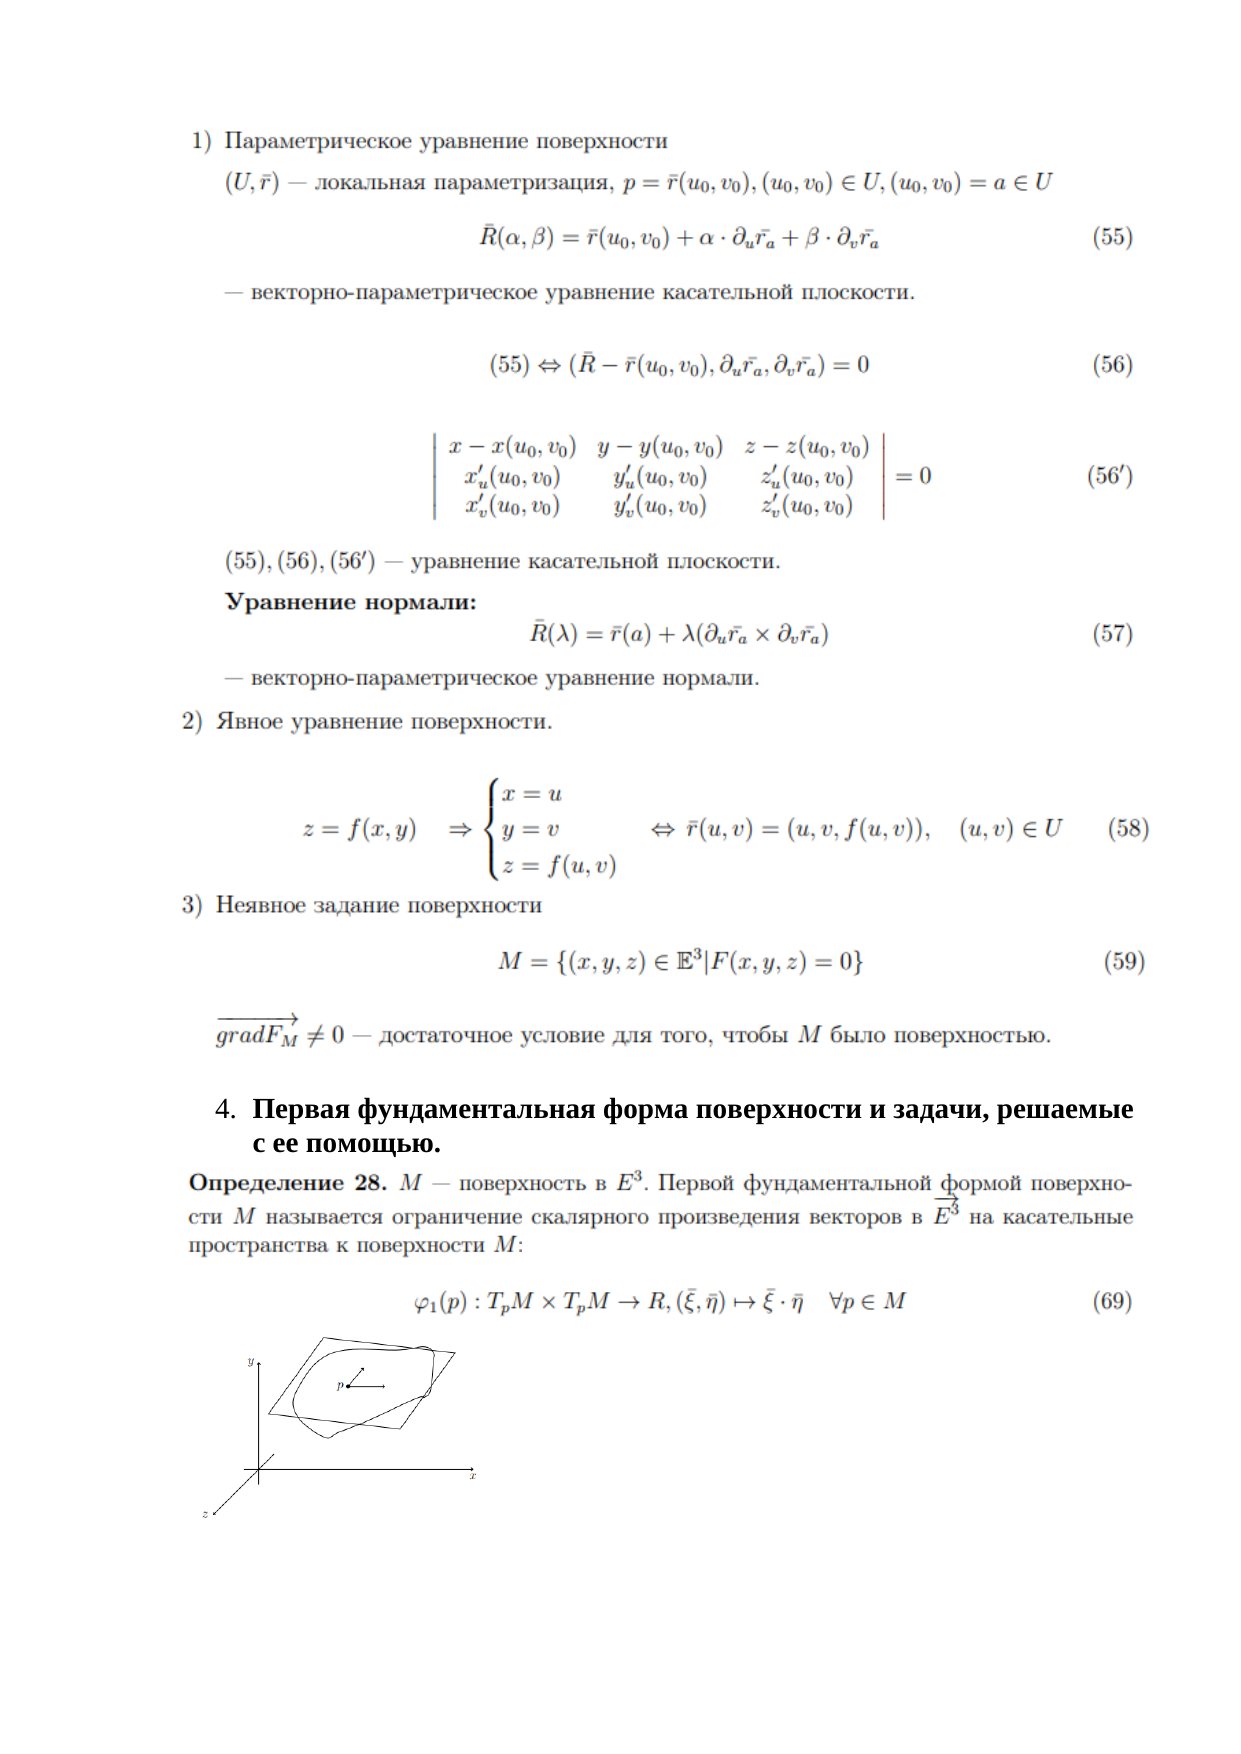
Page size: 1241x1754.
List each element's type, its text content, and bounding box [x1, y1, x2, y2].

picture [177, 1158, 1152, 1523]
list Первая фундаментальная форма поверхности и задачи, решаемые с ее помощью. [215, 1091, 1152, 1158]
picture [177, 118, 1152, 1058]
